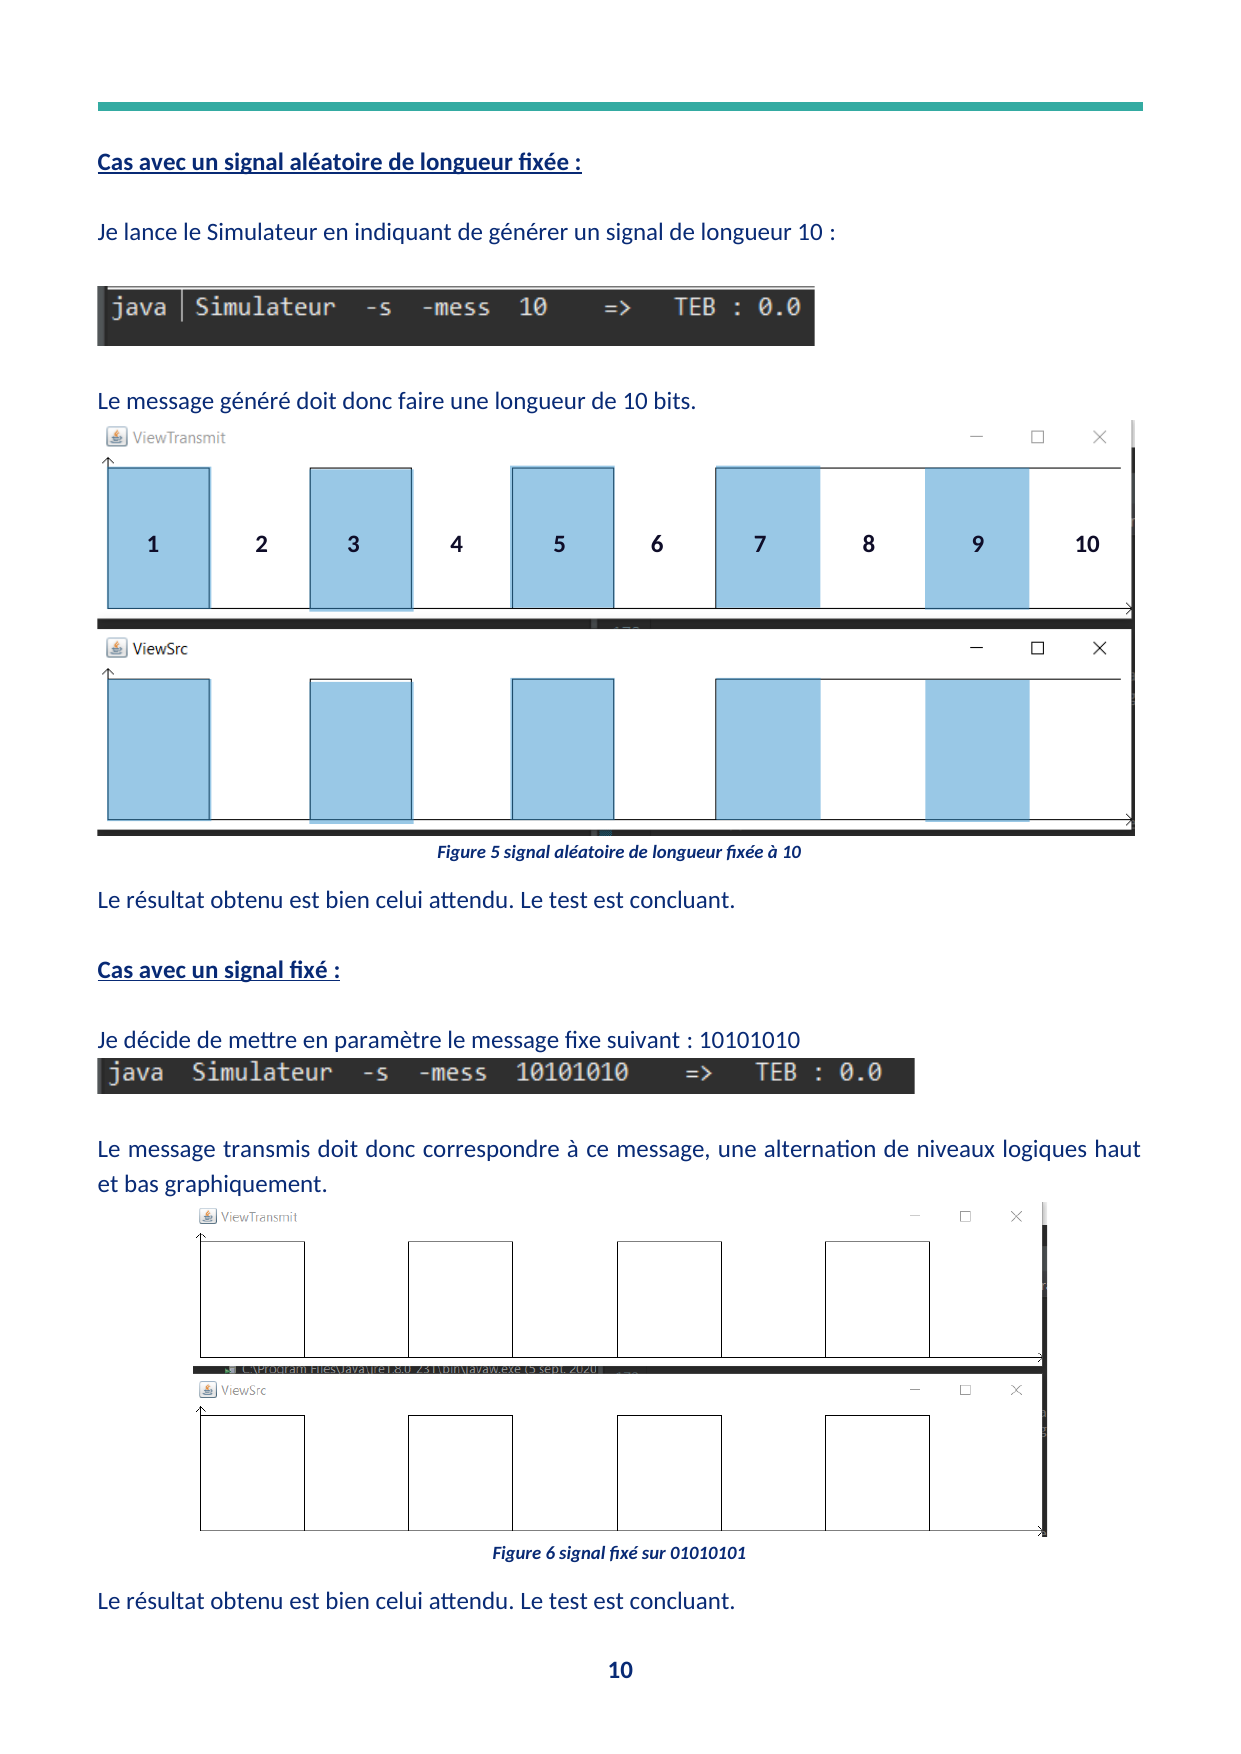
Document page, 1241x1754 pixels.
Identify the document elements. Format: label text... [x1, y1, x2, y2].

text Cas avec un signal fixé : [97, 954, 1143, 984]
text Cas avec un signal aléatoire de longueur fixée : [97, 146, 1143, 177]
picture [97, 286, 815, 346]
text Je décide de mettre en paramètre le message fixe suivant : 10101010 [97, 1024, 1143, 1054]
picture [193, 1202, 1048, 1537]
text Le message généré doit donc faire une longueur de 10 bits. [97, 385, 1143, 415]
picture [97, 420, 1135, 836]
text Je lance le Simulateur en indiquant de générer un signal de longueur 10 : [97, 216, 1143, 247]
picture [97, 1058, 915, 1094]
text Le message transmis doit donc correspondre à ce message, une alternation de niveaux logiques haut et bas graphiquement. [97, 1133, 1143, 1198]
text Le résultat obtenu est bien celui attendu. Le test est concluant. [97, 1585, 1143, 1616]
text Le résultat obtenu est bien celui attendu. Le test est concluant. [97, 884, 1143, 914]
